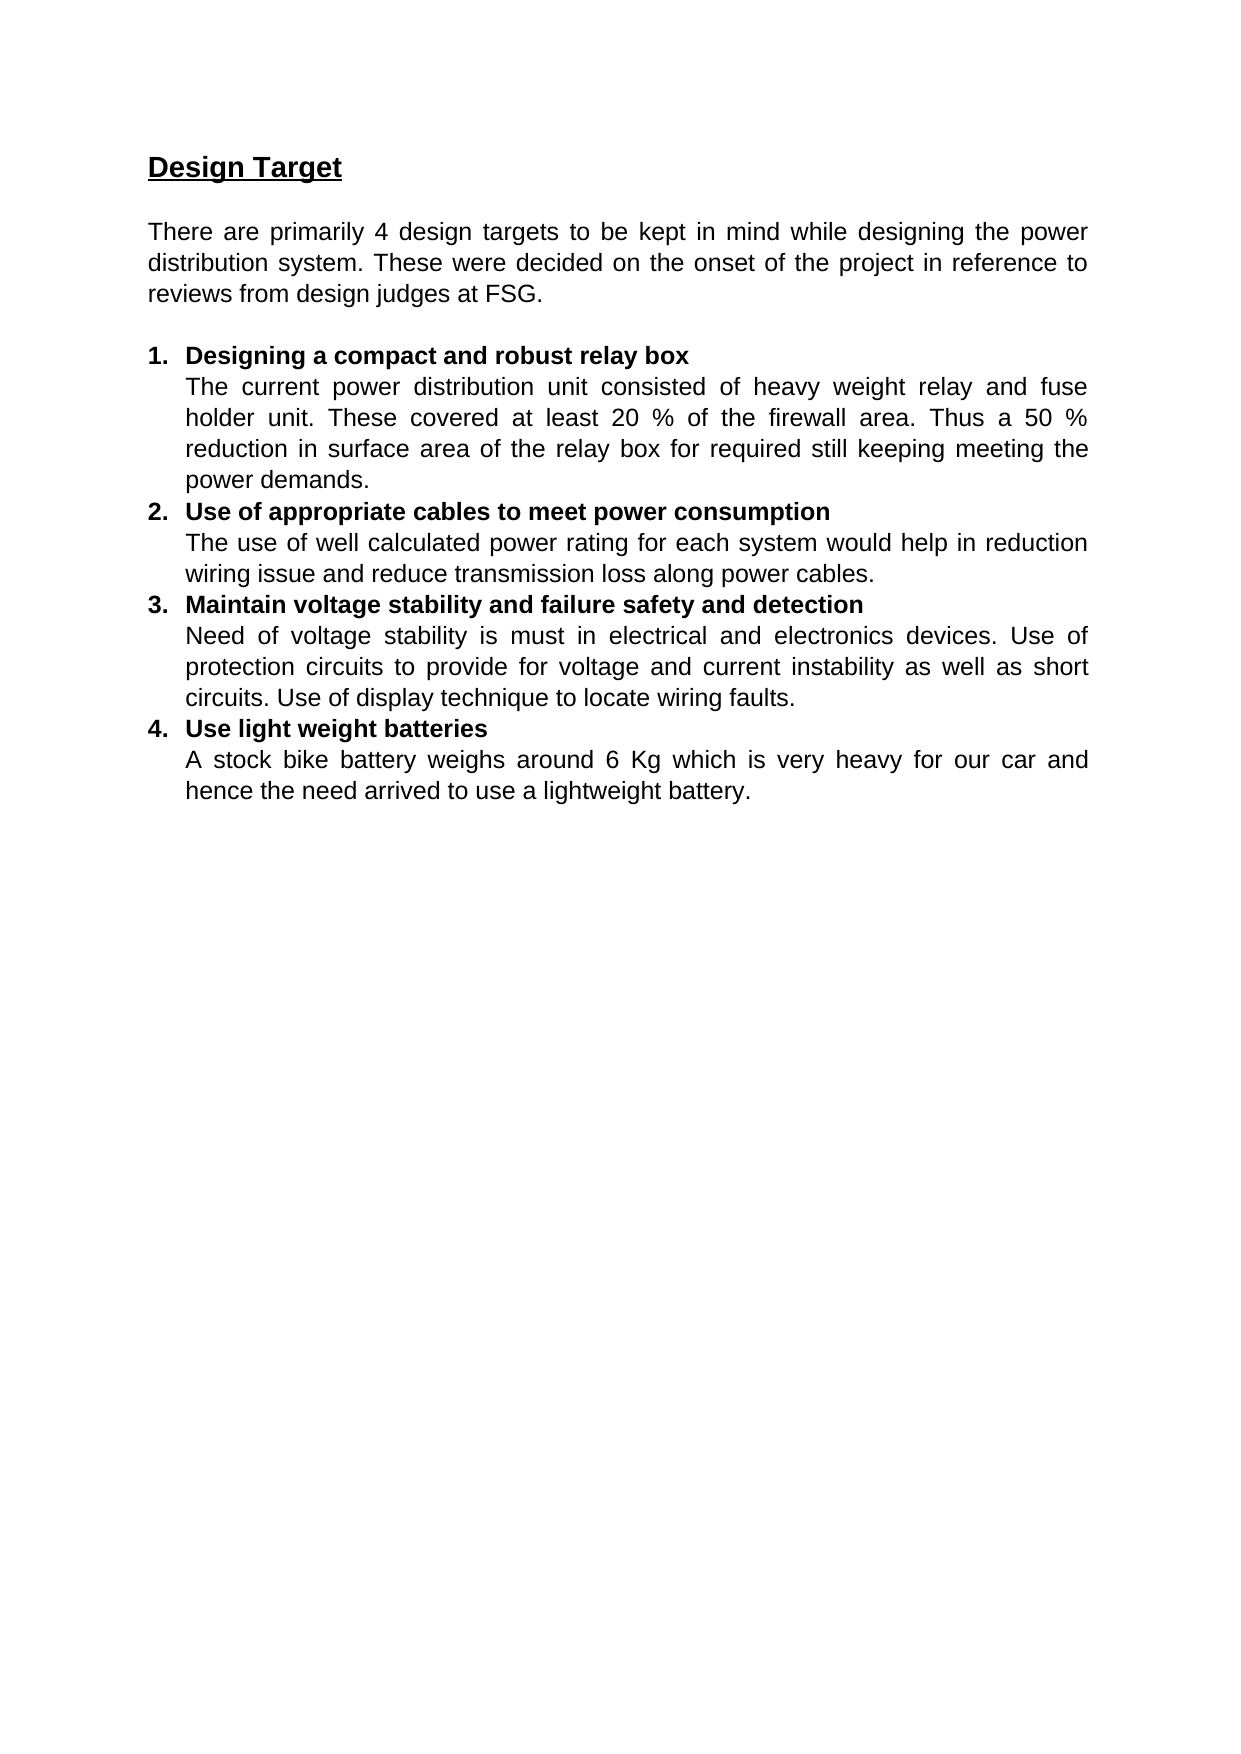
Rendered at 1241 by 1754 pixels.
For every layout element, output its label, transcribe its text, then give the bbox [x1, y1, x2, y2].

list Need of voltage stability is must in electrical and electronics devices. Use of protection circuits to provide for voltage and current instability as well as short circuits. Use of display technique to locate wiring faults. [185, 621, 1090, 712]
list Designing a compact and robust relay box [148, 341, 1090, 370]
list Use light weight batteries [148, 714, 1090, 743]
list A stock bike battery weighs around 6 Kg which is very heavy for our car and hence the need arrived to use a lightweight battery. [185, 745, 1090, 805]
list Maintain voltage stability and failure safety and detection [148, 590, 1090, 618]
list Use of appropriate cables to meet power consumption [148, 497, 1090, 525]
list The use of well calculated power rating for each system would help in reduction wiring issue and reduce transmission loss along power cables. [185, 528, 1090, 587]
text There are primarily 4 design targets to be kept in mind while designing the power distribution system. These were decided on the onset of the project in reference to reviews from design judges at FSG. [148, 217, 1090, 308]
text Design Target [148, 150, 1090, 183]
list The current power distribution unit consisted of heavy weight relay and fuse holder unit. These covered at least 20 % of the firewall area. Thus a 50 % reduction in surface area of the relay box for required still keeping meeting the power demands. [185, 372, 1090, 494]
